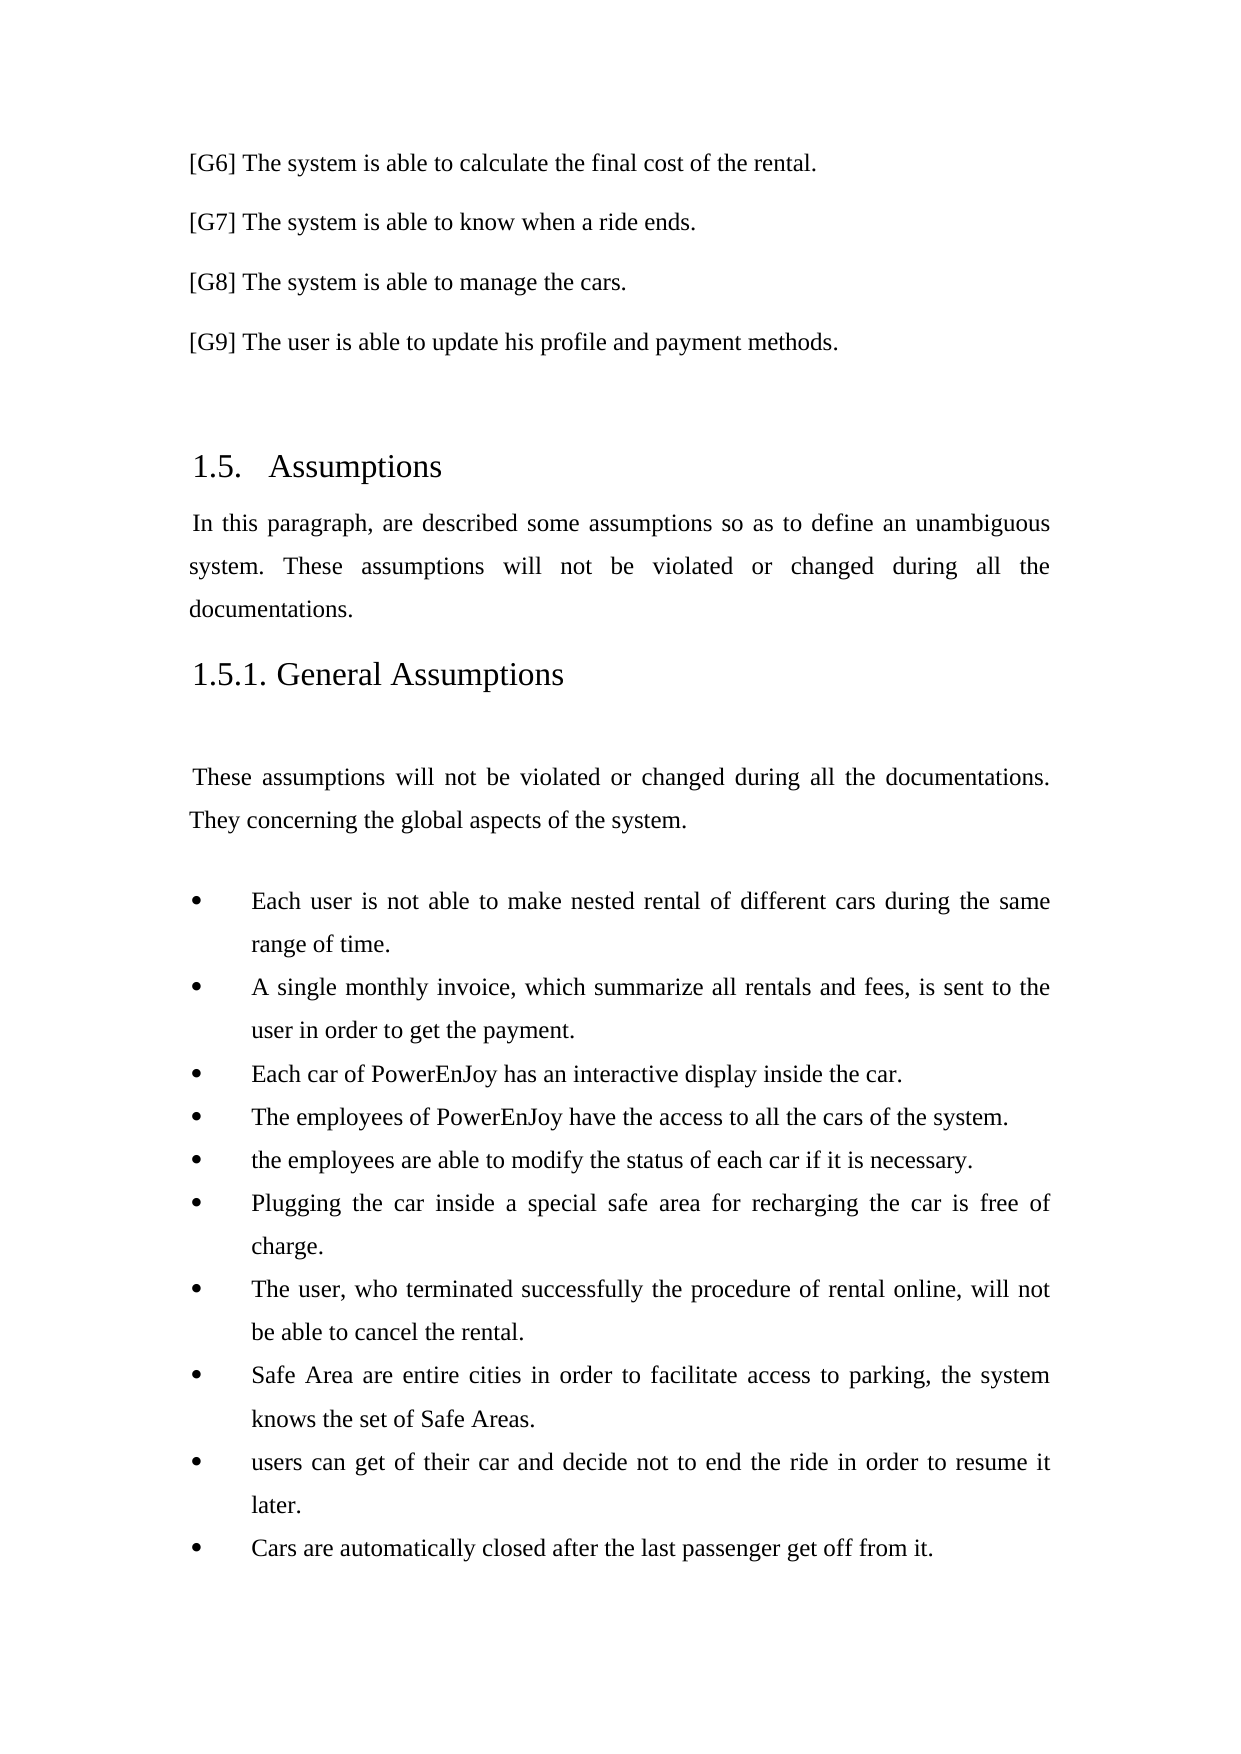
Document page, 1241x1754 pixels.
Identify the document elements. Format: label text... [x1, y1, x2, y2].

text [G9] The user is able to update his profile and payment methods. [189, 327, 1051, 356]
text [G8] The system is able to manage the cars. [189, 267, 1051, 296]
list Plugging the car inside a special safe area for recharging the car is free of charge. [192, 1188, 1051, 1260]
list These assumptions will not be violated or changed during all the documentations. They concerning the global aspects of the system. [189, 762, 1051, 834]
list A single monthly invoice, which summarize all rentals and fees, is sent to the user in order to get the payment. [192, 972, 1051, 1044]
list Each car of PowerEnJoy has an interactive display inside the car. [192, 1059, 1051, 1087]
list the employees are able to modify the status of each car if it is necessary. [192, 1145, 1051, 1174]
list In this paragraph, are described some assumptions so as to define an unambiguous system. These assumptions will not be violated or changed during all the documentations. [189, 508, 1051, 623]
list The user, who terminated successfully the procedure of rental online, will not be able to cancel the rental. [192, 1274, 1051, 1346]
text [G6] The system is able to calculate the final cost of the rental. [189, 148, 1051, 176]
list Safe Area are entire cities in order to facilitate access to parking, the system knows the set of Safe Areas. [192, 1361, 1051, 1432]
list users can get of their car and decide not to end the ride in order to resume it later. [192, 1447, 1051, 1519]
subtitle General Assumptions [192, 654, 1051, 693]
subtitle Assumptions [189, 447, 1051, 485]
text [G7] The system is able to know when a ride ends. [189, 207, 1051, 236]
list The employees of PowerEnJoy have the access to all the cars of the system. [192, 1102, 1051, 1131]
list Each user is not able to make nested rental of different cars during the same range of time. [192, 886, 1051, 958]
list Cars are automatically closed after the last passenger get off from it. [192, 1533, 1051, 1562]
